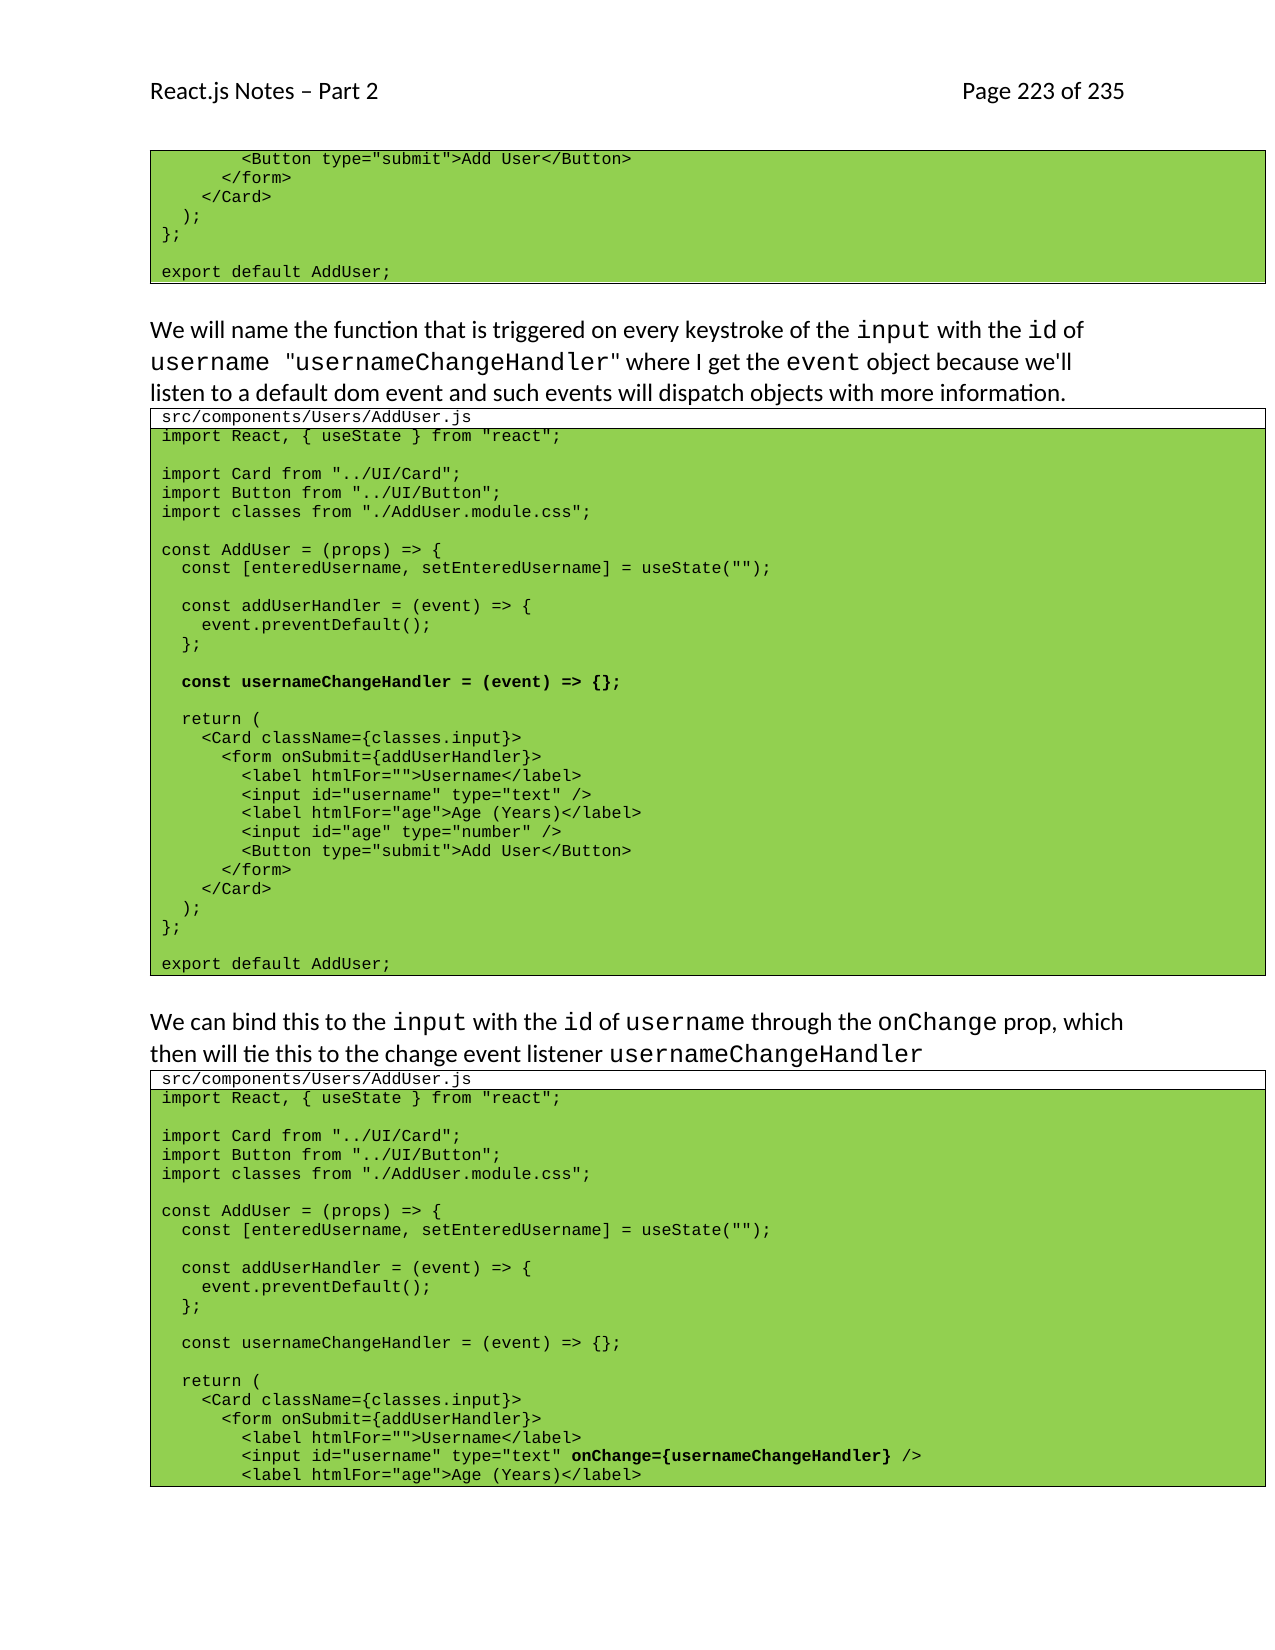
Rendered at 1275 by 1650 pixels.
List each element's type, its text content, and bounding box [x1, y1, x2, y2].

table_header src/components/Users/AddUser.js [151, 409, 1265, 427]
table_header src/components/Users/AddUser.js [151, 1071, 1265, 1089]
text We will name the function that is triggered on every keystroke of the input with the id of username "usernameChangeHandler" where I get the event object because we'll listen to a default dom event and such events will dispatch objects with more information. [150, 314, 1125, 408]
text We can bind this to the input with the id of username through the onChange prop, which then will tie this to the change event listener usernameChangeHandler [150, 1006, 1125, 1070]
table_cell import React, { useState } from "react"; import Card from "../UI/Card"; import Button from "../UI/Button"; import classes from "./AddUser.module.css"; const AddUser = (props) => { const [enteredUsername, setEnteredUsername] = useState(""); const addUserHandler = (event) => { event.preventDefault(); }; const usernameChangeHandler = (event) => {}; return ( <Card className={classes.input}> <form onSubmit={addUserHandler}> <label htmlFor="">Username</label> <input id="username" type="text" /> <label htmlFor="age">Age (Years)</label> <input id="age" type="number" /> <Button type="submit">Add User</Button> </form> </Card> ); }; export default AddUser; [151, 429, 1265, 975]
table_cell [151, 1090, 1265, 1486]
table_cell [151, 151, 1265, 282]
